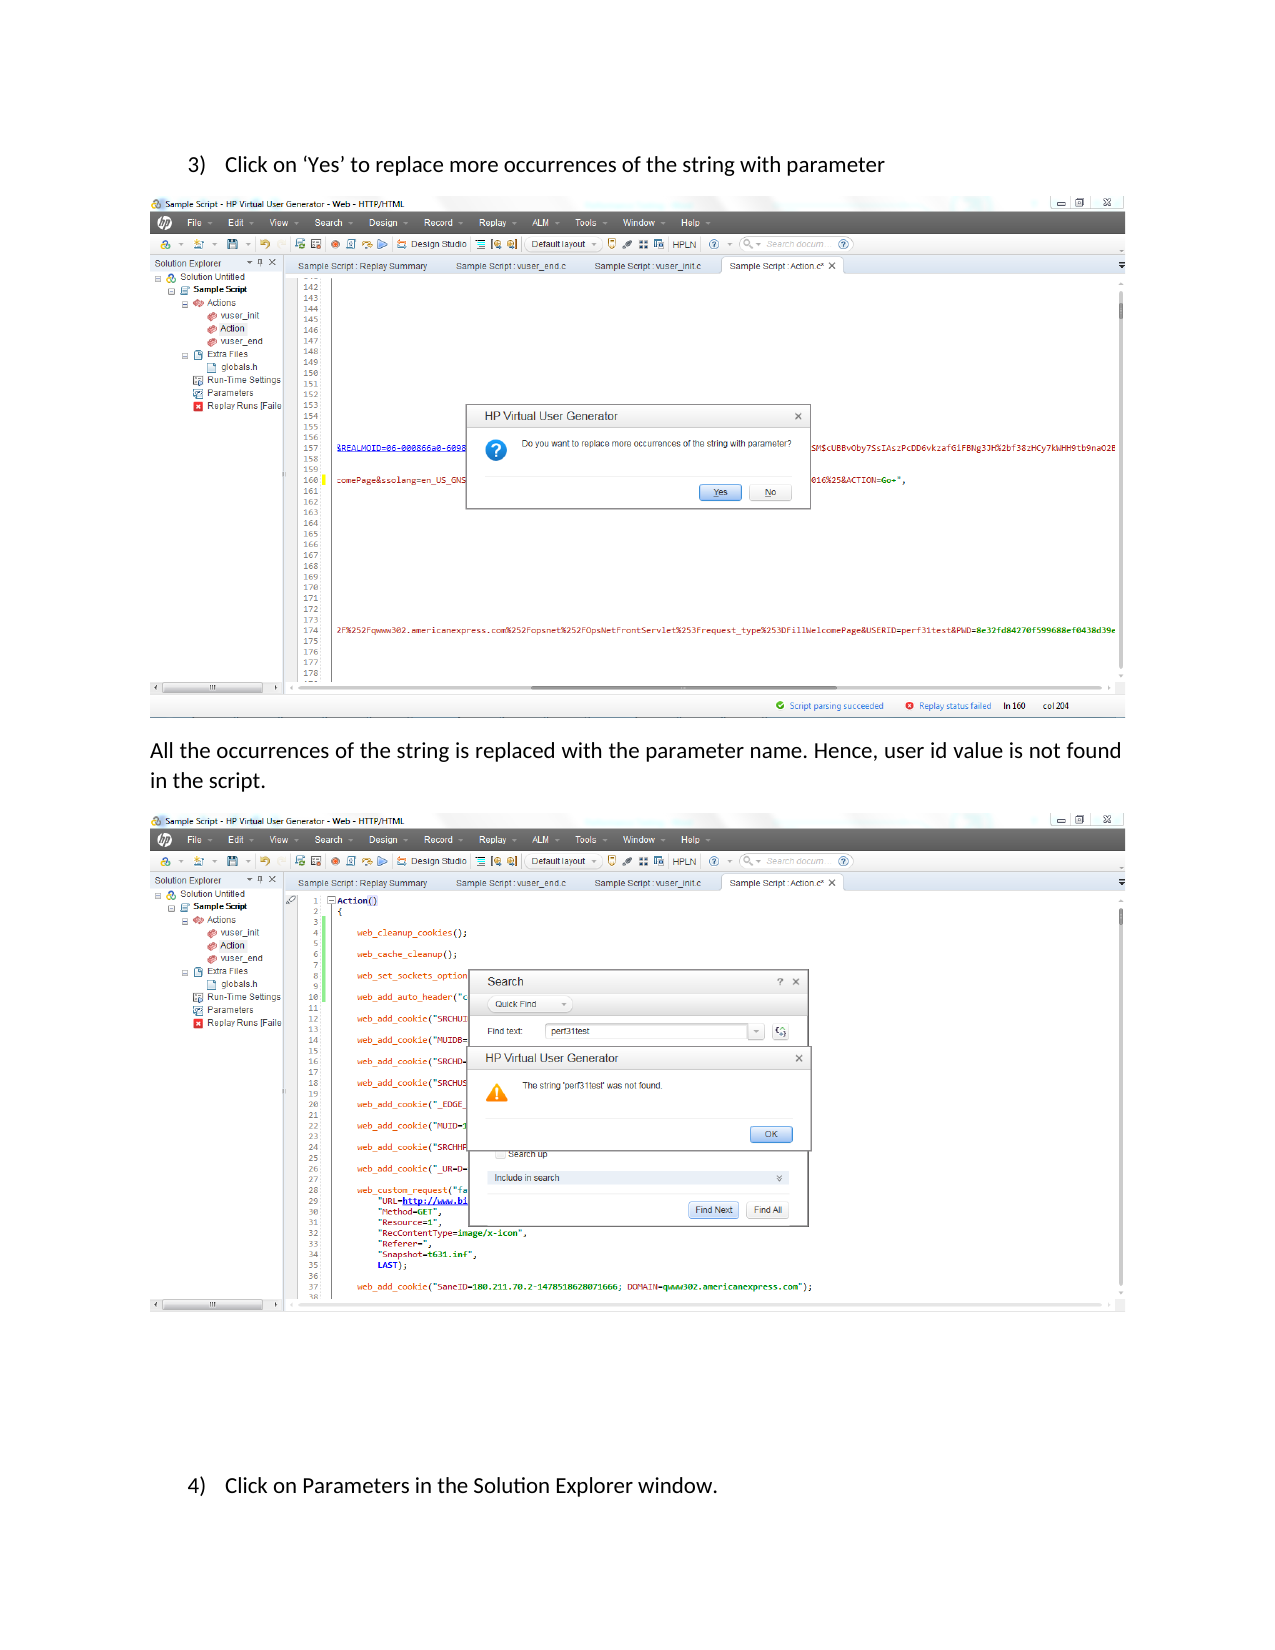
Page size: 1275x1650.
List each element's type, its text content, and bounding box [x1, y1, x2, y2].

text All the occurrences of the string is replaced with the parameter name. Hence, user id value is not found in the script. [150, 736, 1125, 794]
list Click on Parameters in the Solution Explorer window. [187, 1471, 1125, 1499]
picture [150, 813, 1125, 1312]
list Click on ‘Yes’ to replace more occurrences of the string with parameter [187, 150, 1125, 178]
picture [150, 196, 1125, 718]
